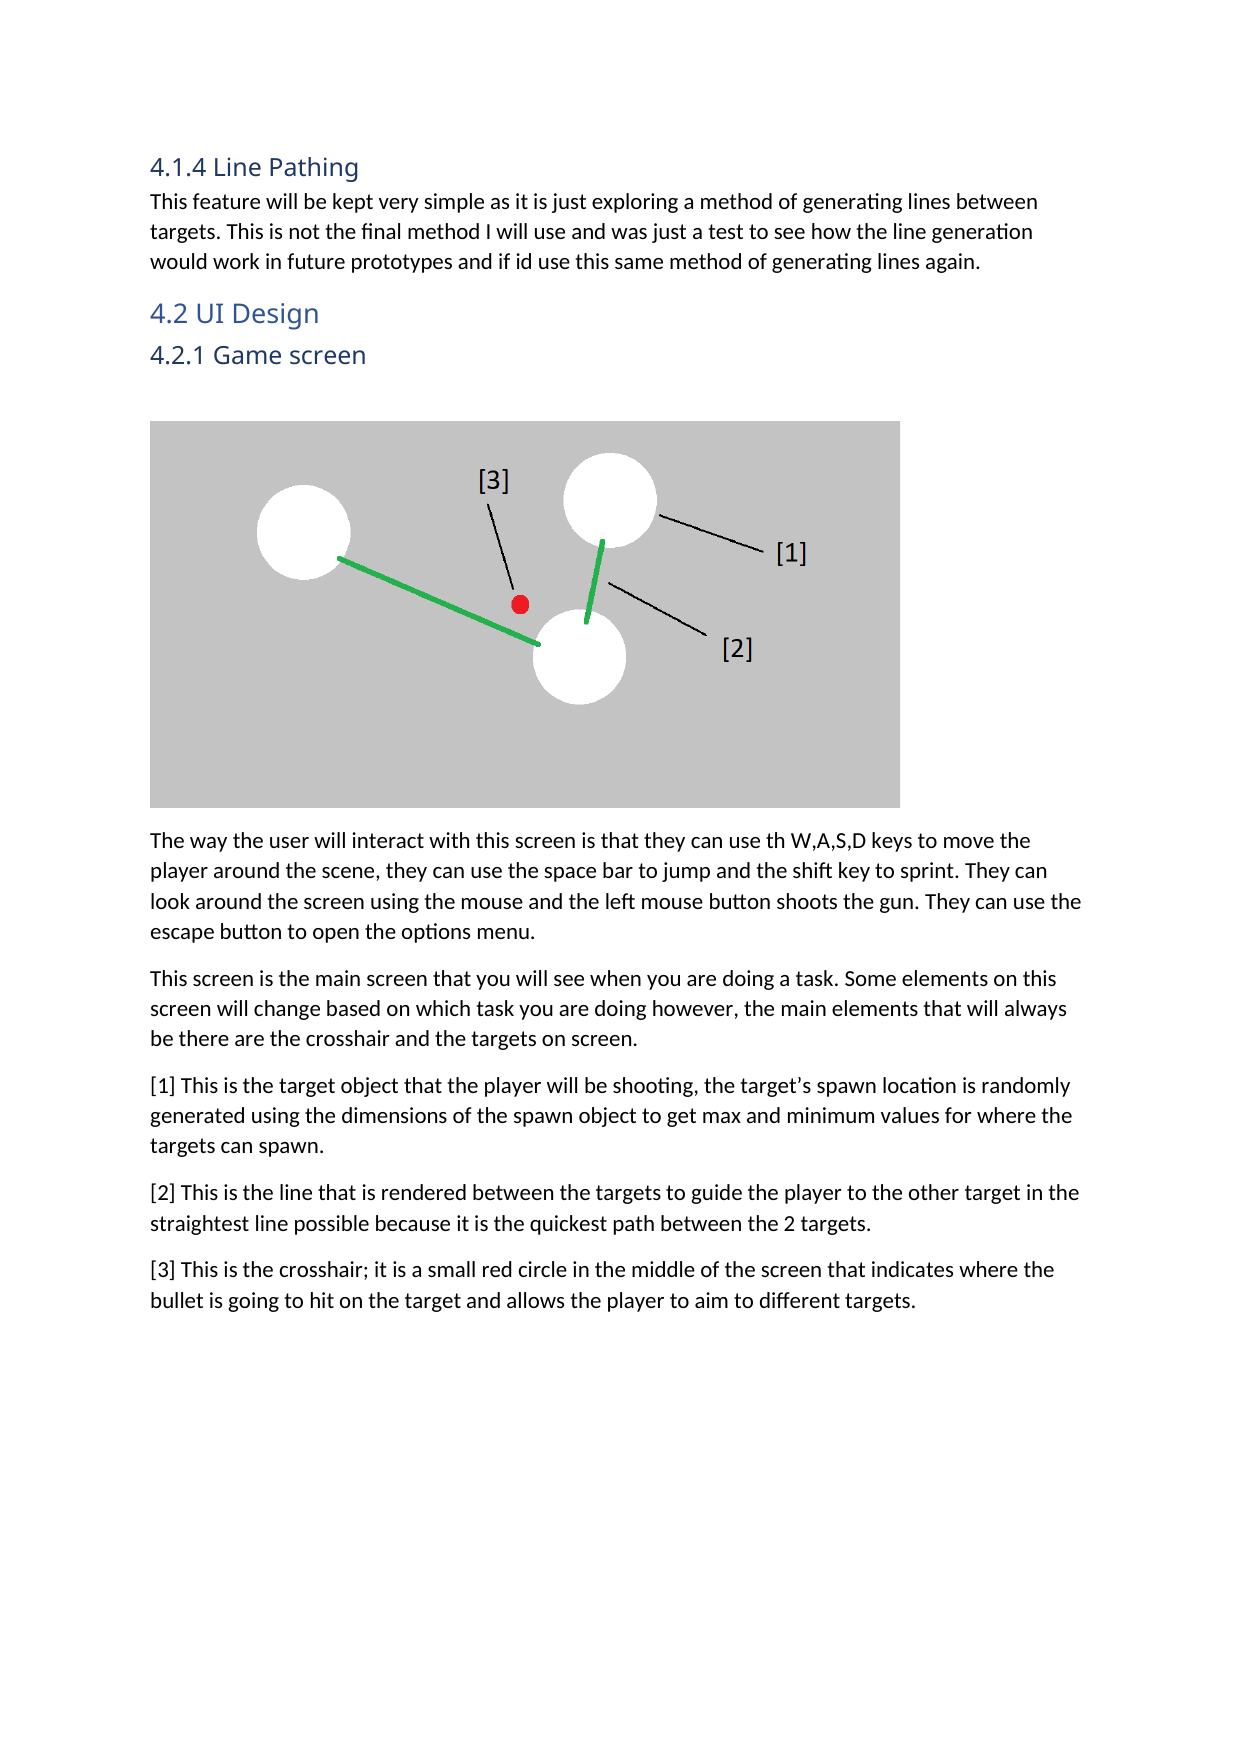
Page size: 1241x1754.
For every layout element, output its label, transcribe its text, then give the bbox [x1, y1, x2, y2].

text This screen is the main screen that you will see when you are doing a task. Some elements on this screen will change based on which task you are doing however, the main elements that will always be there are the crosshair and the targets on screen. [150, 964, 1090, 1052]
text [3] This is the crosshair; it is a small red circle in the middle of the screen that indicates where the bullet is going to hit on the target and allows the player to aim to different targets. [150, 1256, 1090, 1314]
text [1] This is the target object that the player will be shooting, the target’s spawn location is randomly generated using the dimensions of the spawn object to get max and minimum values for where the targets can spawn. [150, 1071, 1090, 1160]
text The way the user will interact with this screen is that they can use th W,A,S,D keys to move the player around the scene, they can use the space bar to jump and the shift key to sprint. They can look around the screen using the mouse and the left mouse button shoots the gun. They can use the escape button to open the options menu. [150, 826, 1090, 945]
subtitle 4.1.4 Line Pathing [150, 150, 1090, 184]
text This feature will be kept very simple as it is just exploring a method of generating lines between targets. This is not the final method I will use and was just a test to see how the line generation would work in future prototypes and if id use this same method of generating lines again. [150, 187, 1090, 275]
picture [150, 421, 901, 808]
text [2] This is the line that is rendered between the targets to guide the player to the other target in the straightest line possible because it is the quickest path between the 2 targets. [150, 1178, 1090, 1237]
subtitle 4.2 UI Design [150, 294, 1090, 331]
subtitle 4.2.1 Game screen [150, 338, 1090, 372]
